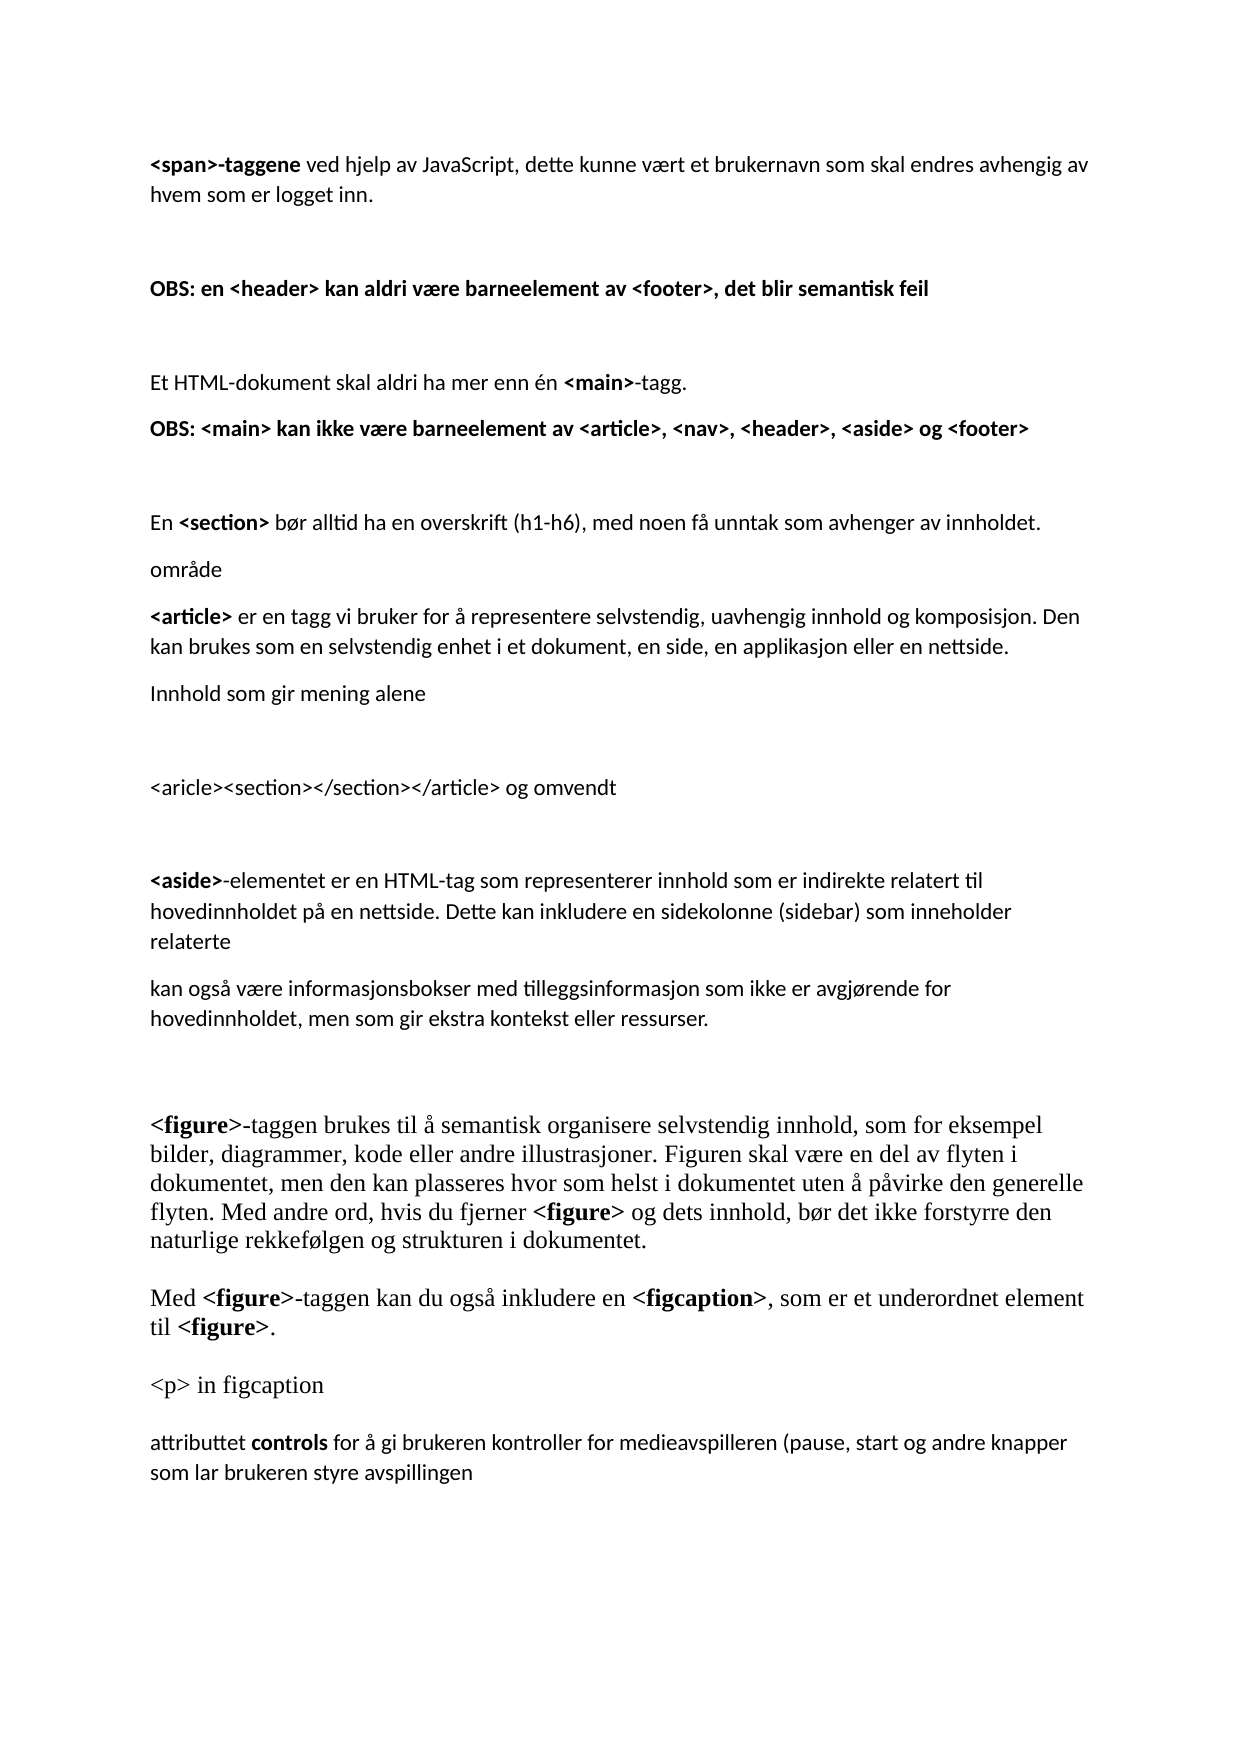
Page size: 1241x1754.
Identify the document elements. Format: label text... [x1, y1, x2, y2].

text Med <figure>-taggen kan du også inkludere en <figcaption>, som er et underordnet element til <figure>. [150, 1283, 1090, 1341]
text <figure>-taggen brukes til å semantisk organisere selvstendig innhold, som for eksempel bilder, diagrammer, kode eller andre illustrasjoner. Figuren skal være en del av flyten i dokumentet, men den kan plasseres hvor som helst i dokumentet uten å påvirke den generelle flyten. Med andre ord, hvis du fjerner <figure> og dets innhold, bør det ikke forstyrre den naturlige rekkefølgen og strukturen i dokumentet. [150, 1110, 1090, 1254]
text <aricle><section></section></article> og omvendt [150, 773, 1090, 801]
text <article> er en tagg vi bruker for å representere selvstendig, uavhengig innhold og komposisjon. Den kan brukes som en selvstendig enhet i et dokument, en side, en applikasjon eller en nettside. [150, 602, 1090, 660]
text Et HTML-dokument skal aldri ha mer enn én <main>-tagg. [150, 368, 1090, 396]
text OBS: <main> kan ikke være barneelement av <article>, <nav>, <header>, <aside> og <footer> [150, 414, 1090, 443]
text område [150, 555, 1090, 583]
text En <section> bør alltid ha en overskrift (h1-h6), med noen få unntak som avhenger av innholdet. [150, 508, 1090, 536]
text attributtet controls for å gi brukeren kontroller for medieavspilleren (pause, start og andre knapper som lar brukeren styre avspillingen [150, 1428, 1090, 1486]
text kan også være informasjonsbokser med tilleggsinformasjon som ikke er avgjørende for hovedinnholdet, men som gir ekstra kontekst eller ressurser. [150, 974, 1090, 1032]
text <aside>-elementet er en HTML-tag som representerer innhold som er indirekte relatert til hovedinnholdet på en nettside. Dette kan inkludere en sidekolonne (sidebar) som inneholder relaterte [150, 867, 1090, 955]
text Innhold som gir mening alene [150, 679, 1090, 707]
text <span>-taggene ved hjelp av JavaScript, dette kunne vært et brukernavn som skal endres avhengig av hvem som er logget inn. [150, 150, 1090, 208]
text <p> in figcaption [150, 1370, 1090, 1399]
text OBS: en <header> kan aldri være barneelement av <footer>, det blir semantisk feil [150, 274, 1090, 302]
